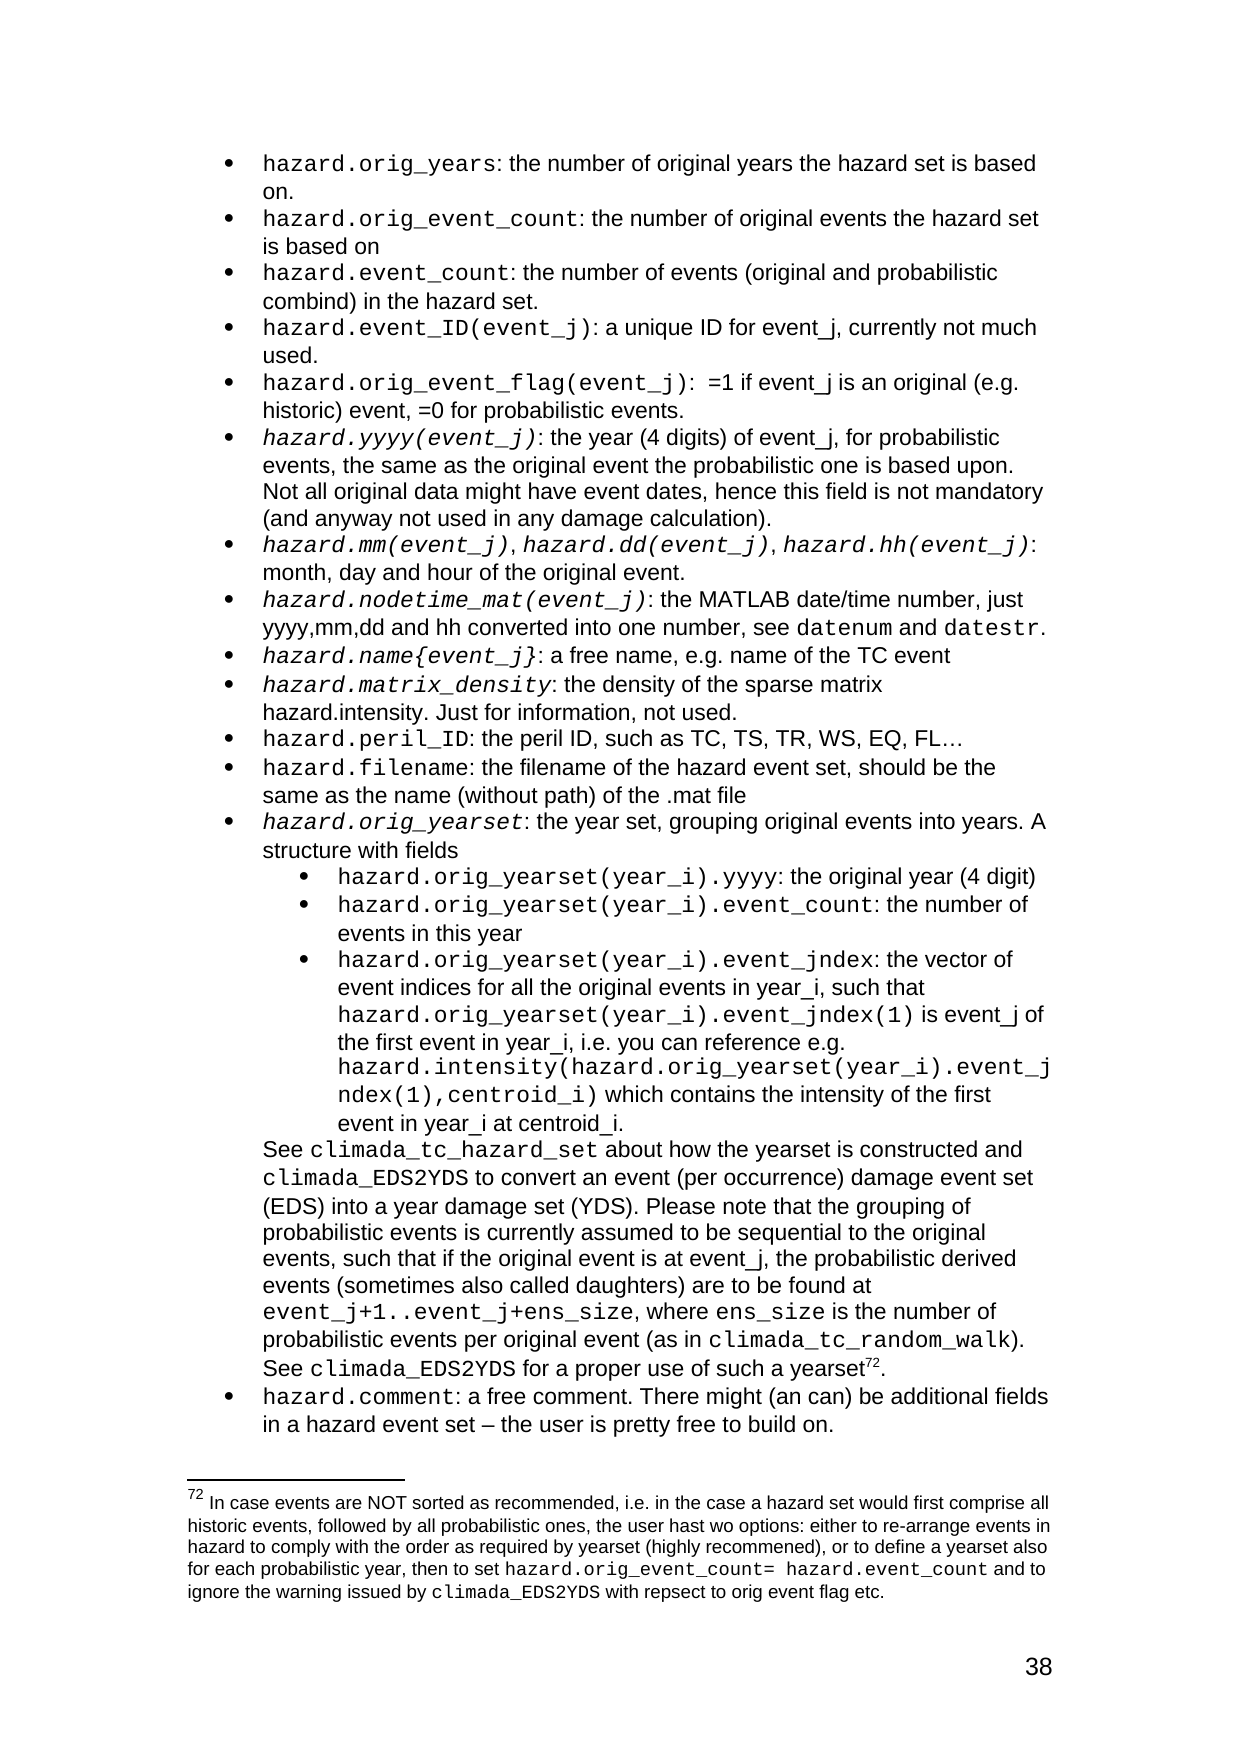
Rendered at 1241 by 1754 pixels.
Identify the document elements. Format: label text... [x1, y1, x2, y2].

list hazard.nodetime_mat(event_j): the MATLAB date/time number, just yyyy,mm,dd and hh converted into one number, see datenum and datestr. [225, 586, 1053, 642]
list hazard.orig_event_count: the number of original events the hazard set is based on [225, 205, 1053, 259]
list hazard.orig_yearset: the year set, grouping original events into years. A structure with fields [225, 808, 1053, 863]
list hazard.yyyy(event_j): the year (4 digits) of event_j, for probabilistic events, the same as the original event the probabilistic one is based upon. Not all original data might have event dates, hence this field is not mandatory (and anyway not used in any damage calculation). [225, 423, 1053, 531]
list hazard.orig_yearset(year_i).event_count: the number of events in this year [300, 891, 1053, 946]
list hazard.mm(event_j), hazard.dd(event_j), hazard.hh(event_j): month, day and hour of the original event. [225, 531, 1053, 586]
list hazard.comment: a free comment. There might (an can) be additional fields in a hazard event set – the user is pretty free to build on. [225, 1383, 1053, 1438]
list hazard.name{event_j}: a free name, e.g. name of the TC event [225, 642, 1053, 671]
list hazard.peril_ID: the peril ID, such as TC, TS, TR, WS, EQ, FL… [225, 725, 1053, 753]
list hazard.orig_yearset(year_i).event_jndex: the vector of event indices for all the original events in year_i, such that hazard.orig_yearset(year_i).event_jndex(1) is event_j of the first event in year_i, i.e. you can reference e.g. hazard.intensity(hazard.orig_yearset(year_i).event_jndex(1),centroid_i) which contains the intensity of the first event in year_i at centroid_i. [300, 946, 1053, 1136]
list hazard.orig_years: the number of original years the hazard set is based on. [225, 150, 1053, 205]
list hazard.orig_yearset(year_i).yyyy: the original year (4 digit) [300, 863, 1053, 891]
list hazard.matrix_density: the density of the sparse matrix hazard.intensity. Just for information, not used. [225, 671, 1053, 725]
list hazard.orig_event_flag(event_j): =1 if event_j is an original (e.g. historic) event, =0 for probabilistic events. [225, 369, 1053, 423]
list hazard.event_ID(event_j): a unique ID for event_j, currently not much used. [225, 314, 1053, 369]
list hazard.filename: the filename of the hazard event set, should be the same as the name (without path) of the .mat file [225, 753, 1053, 808]
list hazard.event_count: the number of events (original and probabilistic combind) in the hazard set. [225, 259, 1053, 314]
list See climada_tc_hazard_set about how the yearset is constructed and climada_EDS2YDS to convert an event (per occurrence) damage event set (EDS) into a year damage set (YDS). Please note that the grouping of probabilistic events is currently assumed to be sequential to the original events, such that if the original event is at event_j, the probabilistic derived events (sometimes also called daughters) are to be found at event_j+1..event_j+ens_size, where ens_size is the number of probabilistic events per original event (as in climada_tc_random_walk). See climada_EDS2YDS for a proper use of such a yearset. [262, 1136, 1053, 1383]
